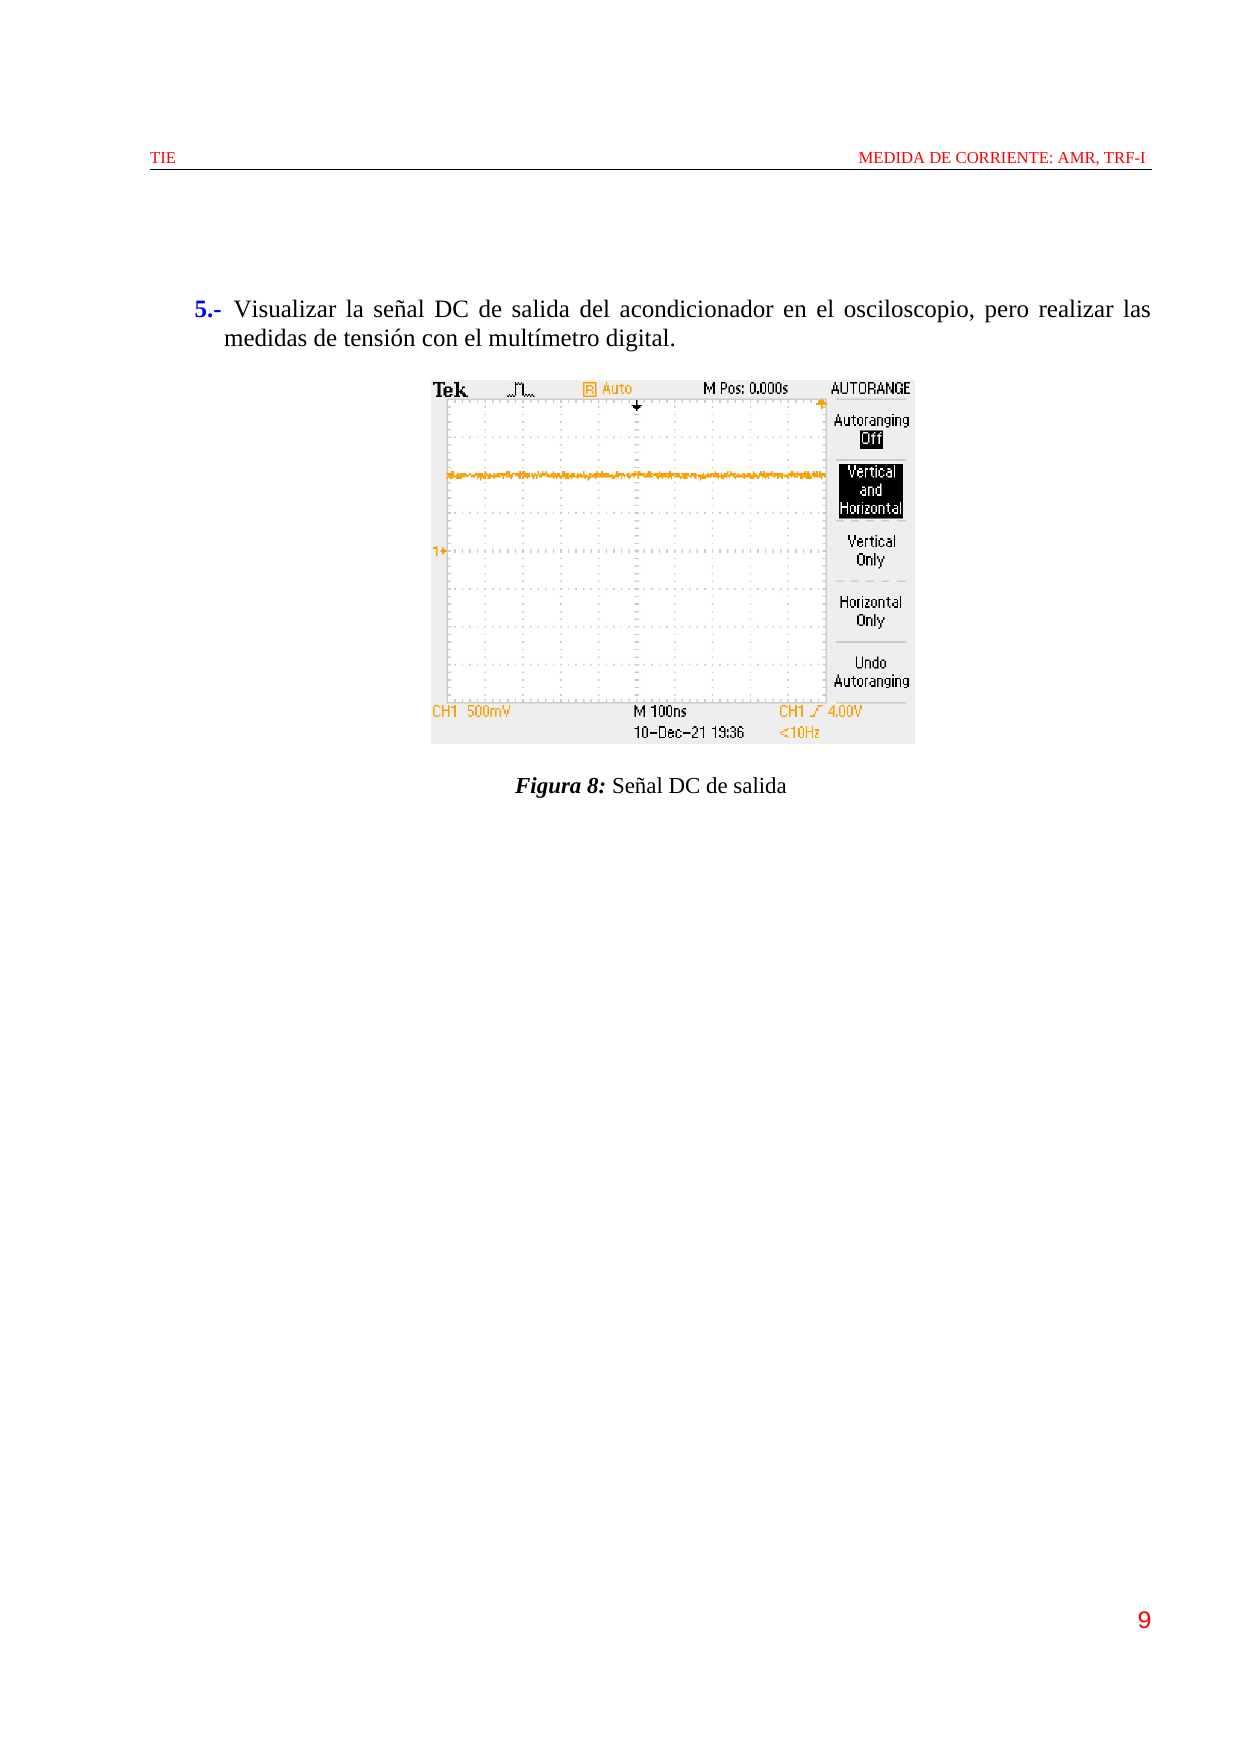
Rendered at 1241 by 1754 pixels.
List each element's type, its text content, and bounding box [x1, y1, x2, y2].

picture [431, 380, 916, 744]
list Visualizar la señal DC de salida del acondicionador en el osciloscopio, pero realizar las medidas de tensión con el multímetro digital. [194, 294, 1152, 352]
text Figura 8: Señal DC de salida [150, 773, 1152, 799]
